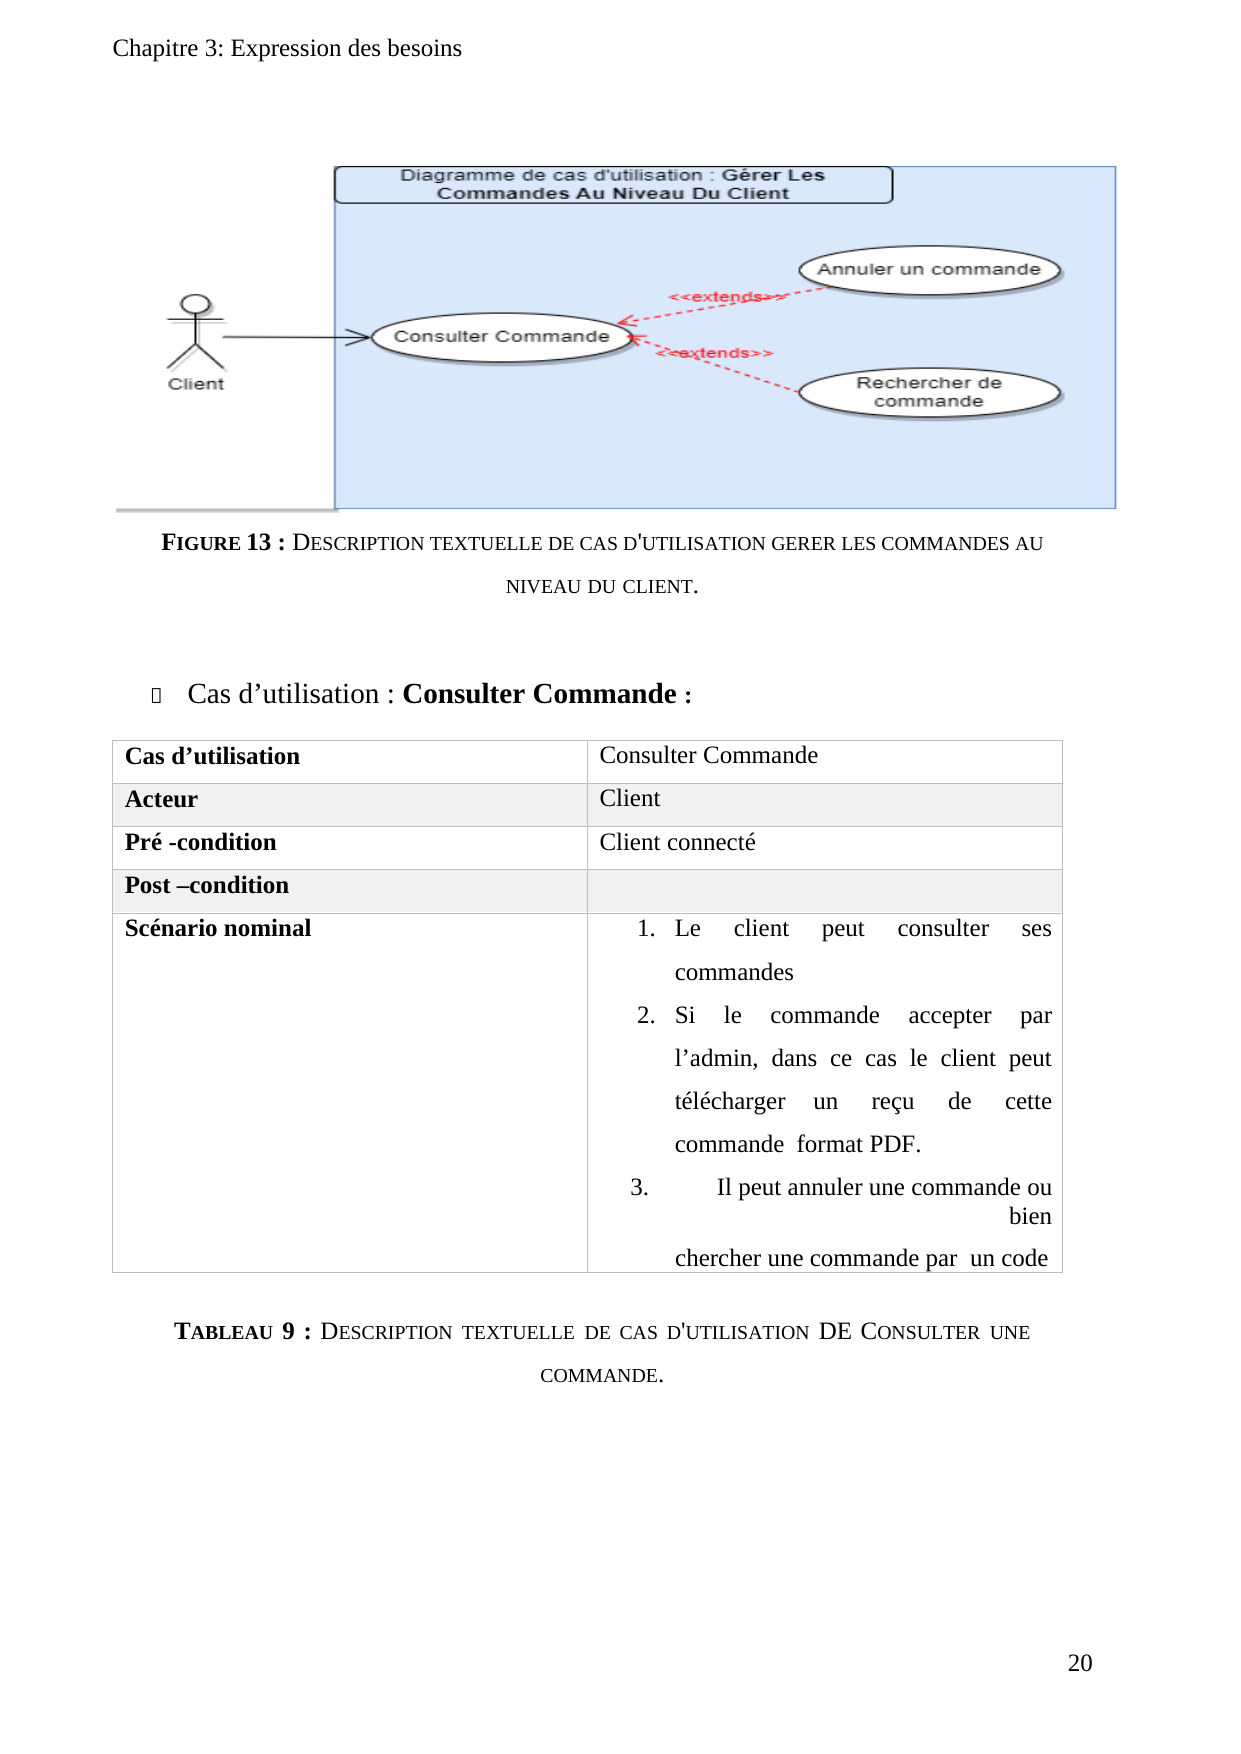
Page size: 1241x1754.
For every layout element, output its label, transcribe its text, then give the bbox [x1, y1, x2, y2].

table_header Cas d’utilisation [113, 741, 587, 783]
table_cell Le client peut consulter ses commandes Si le commande accepter par l’admin, dans ce cas le client peut télécharger un reçu de cette commande format PDF. Il peut annuler une commande ou bien chercher une commande par un code [588, 914, 1062, 1272]
text TABLEAU 9 : DESCRIPTION TEXTUELLE DE CAS D'UTILISATION DE CONSULTER UNE COMMANDE. [138, 1316, 1066, 1388]
table_cell Client [588, 784, 1062, 826]
table_cell Post –condition [113, 870, 587, 912]
text FIGURE 13 : DESCRIPTION TEXTUELLE DE CAS D'UTILISATION GERER LES COMMANDES AU NIVEAU DU CLIENT. [138, 527, 1066, 599]
picture [116, 166, 1117, 513]
table_cell Scénario nominal [113, 914, 587, 1272]
table_cell Acteur [113, 784, 587, 826]
list Cas d’utilisation : Consulter Commande : [150, 677, 1240, 710]
table_cell Pré -condition [113, 827, 587, 869]
table_header Consulter Commande [588, 741, 1062, 783]
table_cell Client connecté [588, 827, 1062, 869]
table_cell [588, 870, 1062, 912]
